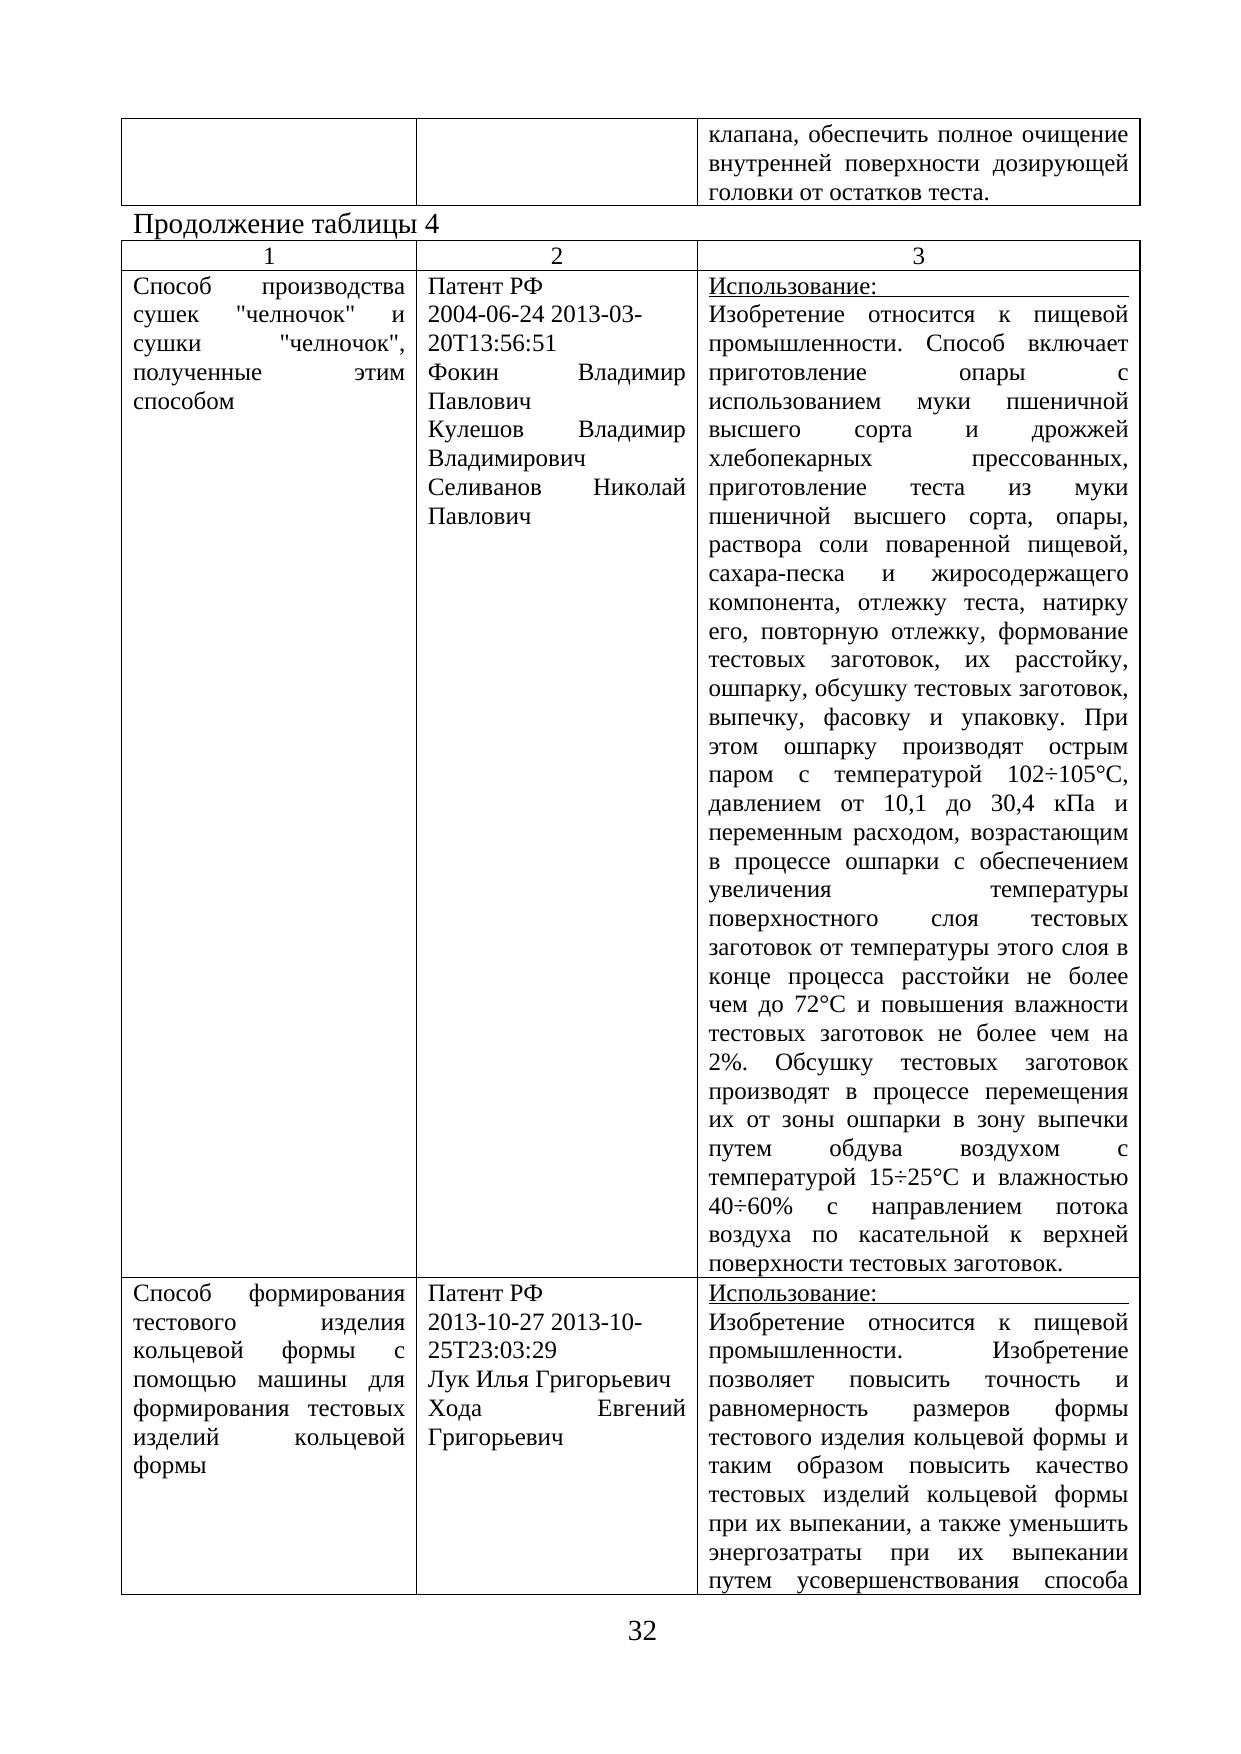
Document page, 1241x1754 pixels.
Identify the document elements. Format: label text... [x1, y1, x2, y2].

table_cell Использование: Изобретение относится к пищевой промышленности. Способ включает приготовление опары с использованием муки пшеничной высшего сорта и дрожжей хлебопекарных прессованных, приготовление теста из муки пшеничной высшего сорта, опары, раствора соли поваренной пищевой, сахара-песка и жиросодержащего компонента, отлежку теста, натирку его, повторную отлежку, формование тестовых заготовок, их расстойку, ошпарку, обсушку тестовых заготовок, выпечку, фасовку и упаковку. При этом ошпарку производят острым паром с температурой 102÷105°С, давлением от 10,1 до 30,4 кПа и переменным расходом, возрастающим в процессе ошпарки с обеспечением увеличения температуры поверхностного слоя тестовых заготовок от температуры этого слоя в конце процесса расстойки не более чем до 72°С и повышения влажности тестовых заготовок не более чем на 2%. Обсушку тестовых заготовок производят в процессе перемещения их от зоны ошпарки в зону выпечки путем обдува воздухом с температурой 15÷25°С и влажностью 40÷60% с направлением потока воздуха по касательной к верхней поверхности тестовых заготовок. [698, 271, 1139, 1277]
table_cell Способ производства сушек "челночок" и сушки "челночок", полученные этим способом [122, 271, 416, 1277]
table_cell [122, 119, 416, 205]
table_cell Патент РФ 2004-06-24 2013-03-20T13:56:51 Фокин Владимир Павлович Кулешов Владимир Владимирович Селиванов Николай Павлович [417, 271, 697, 1277]
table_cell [698, 119, 1139, 205]
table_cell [417, 119, 697, 205]
table_header 1 [122, 241, 416, 270]
text Продолжение таблицы 4 [133, 206, 1152, 240]
table_header 2 [417, 241, 697, 270]
table_header 3 [698, 241, 1139, 270]
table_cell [417, 1278, 697, 1594]
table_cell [698, 1278, 1139, 1594]
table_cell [122, 1278, 416, 1594]
